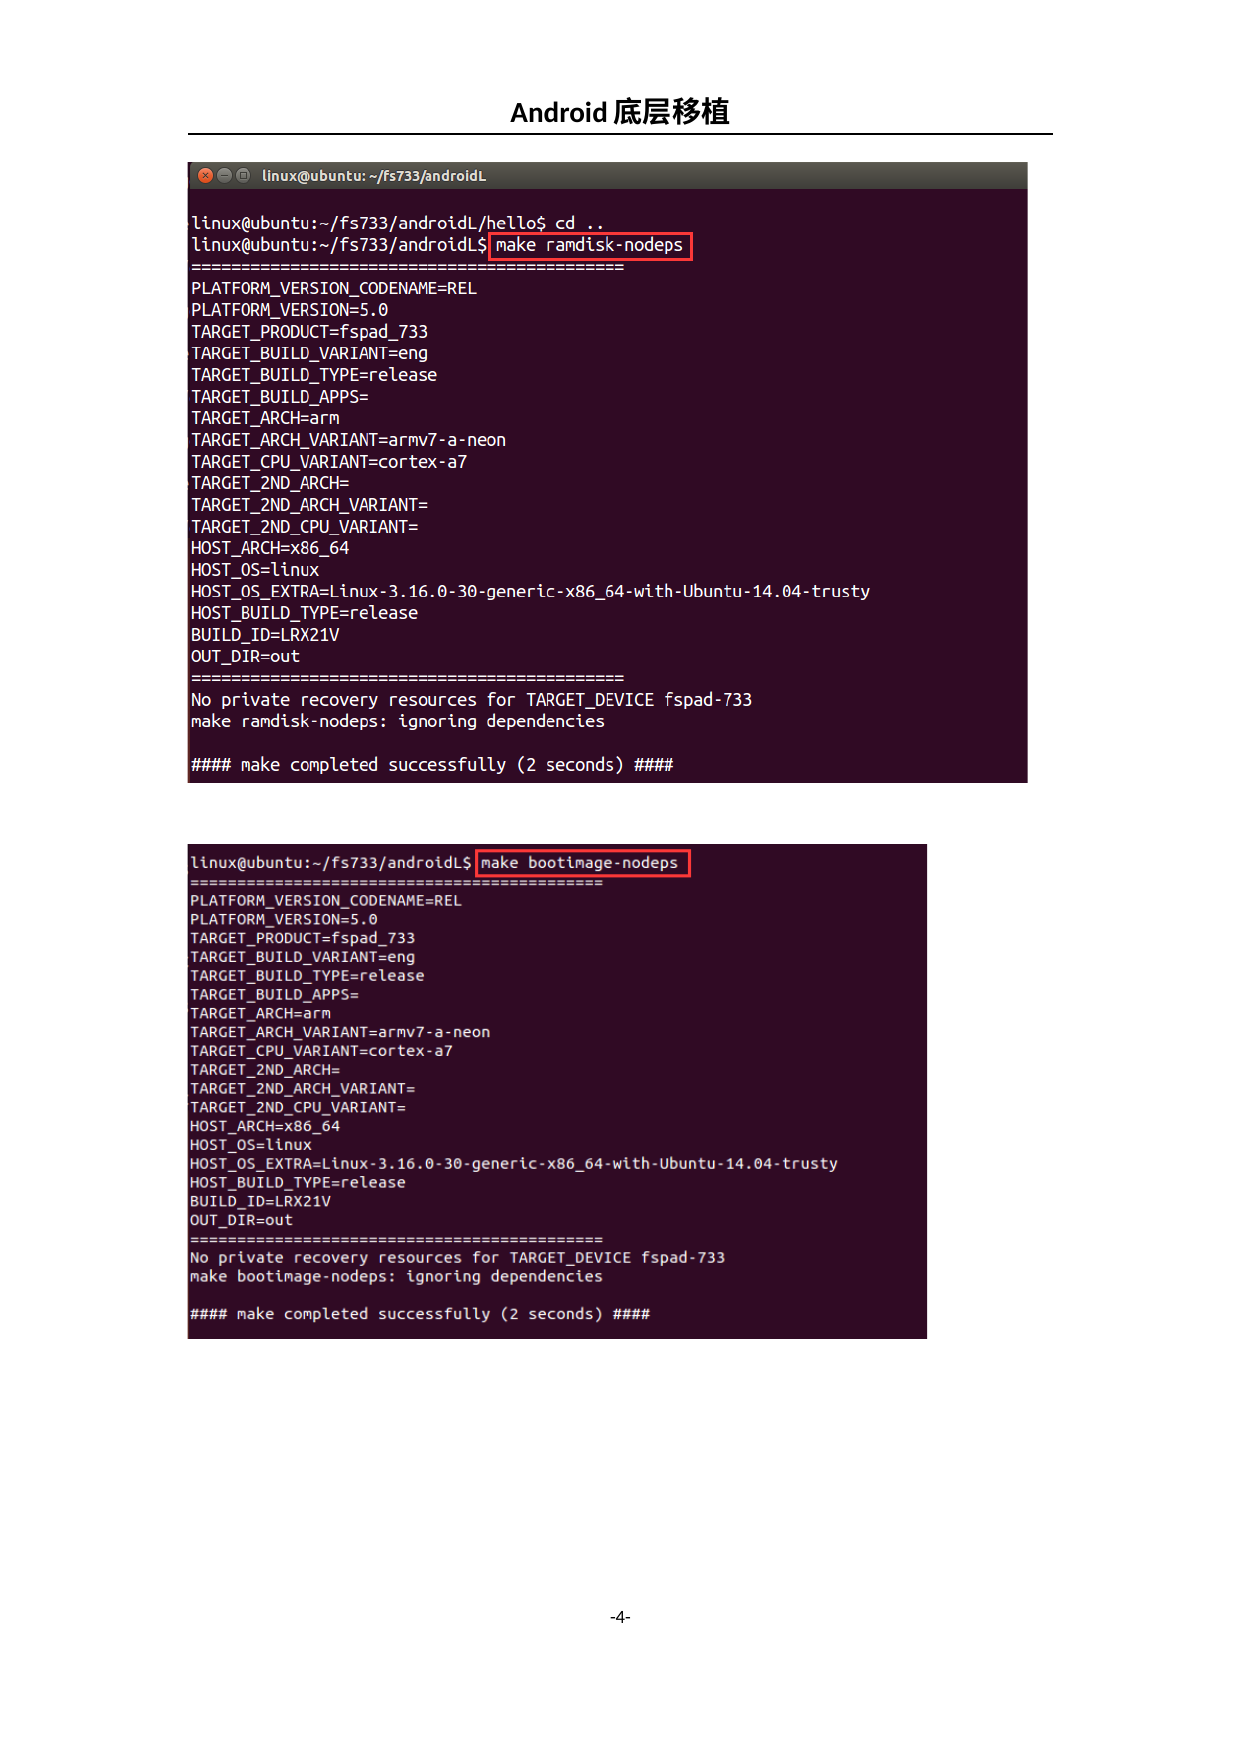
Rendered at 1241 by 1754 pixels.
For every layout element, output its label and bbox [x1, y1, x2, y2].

picture [187, 162, 1028, 783]
picture [187, 844, 928, 1339]
